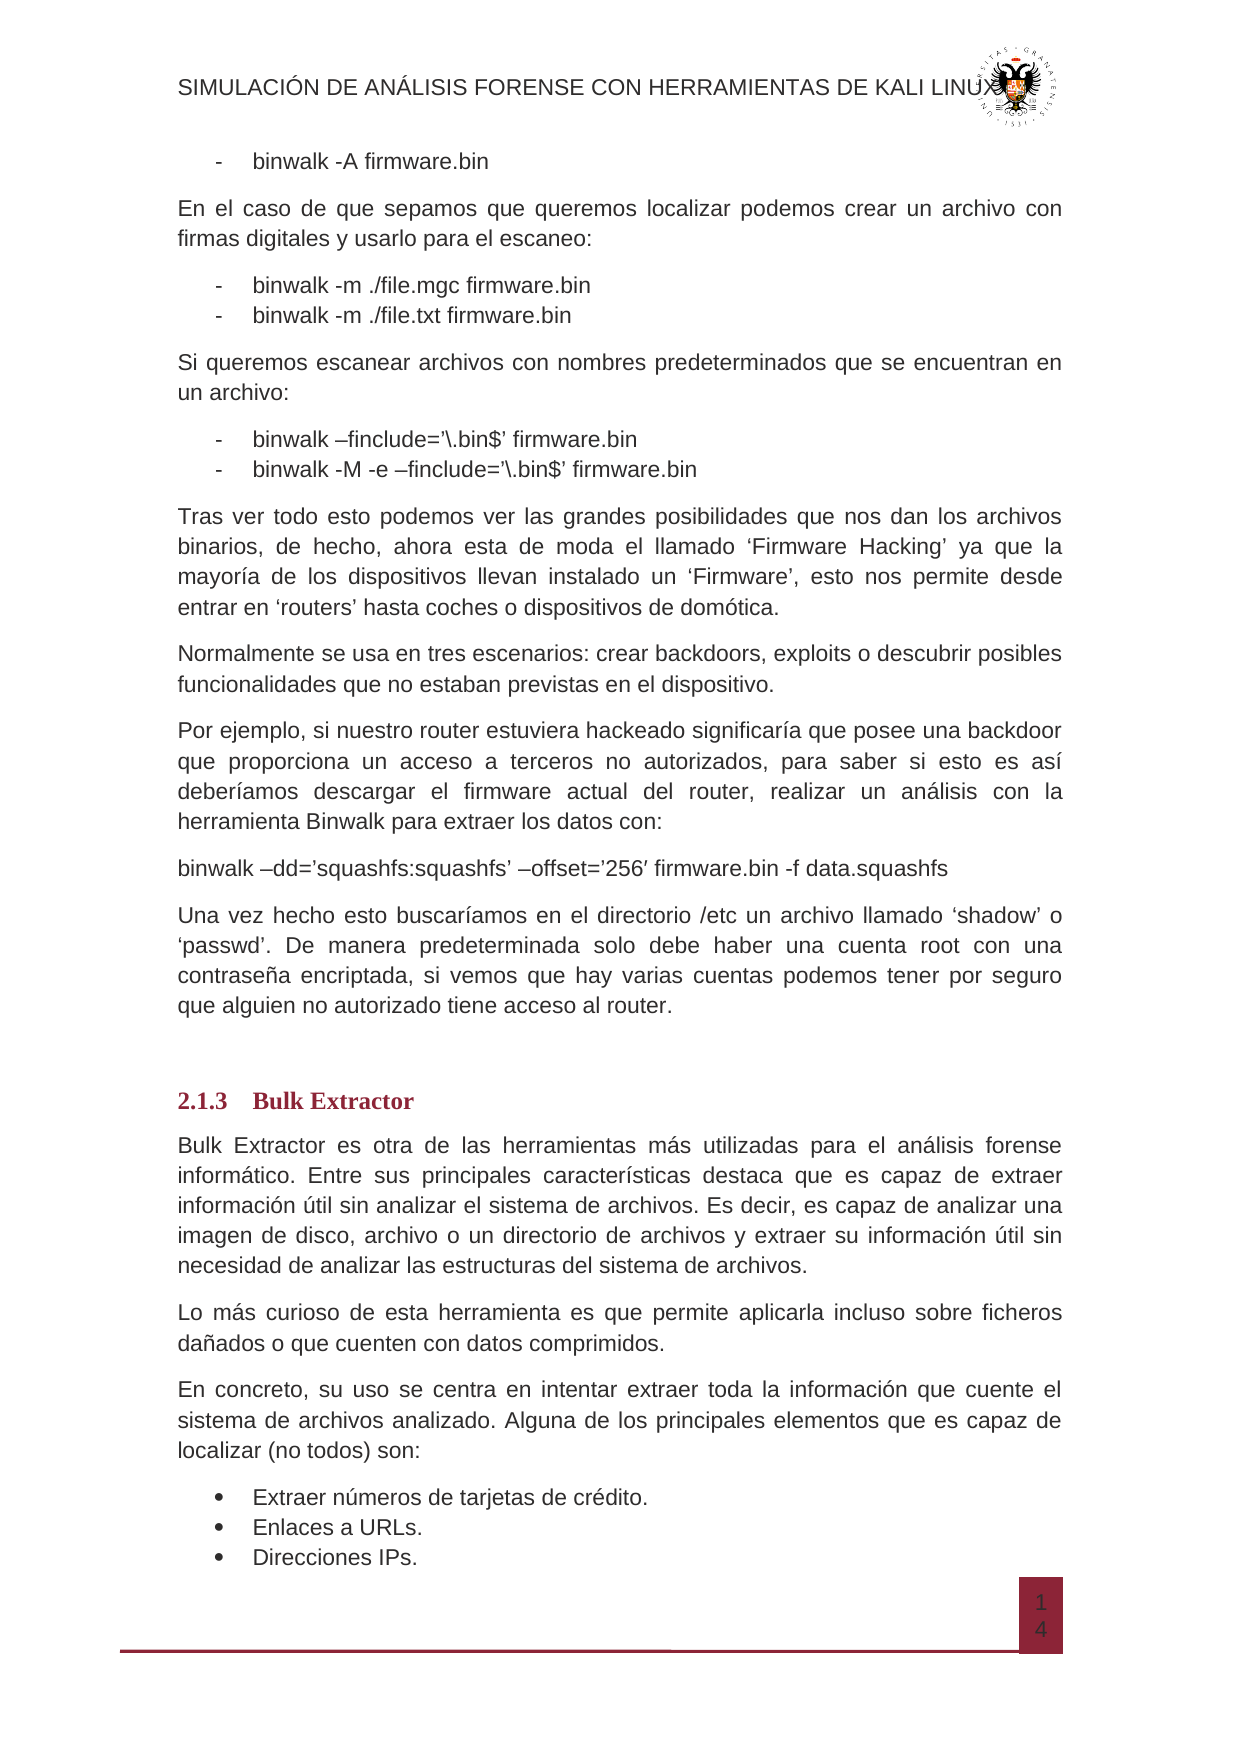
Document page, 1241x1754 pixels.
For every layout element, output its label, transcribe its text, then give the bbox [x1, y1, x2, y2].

picture [975, 43, 1058, 127]
text Bulk Extractor es otra de las herramientas más utilizadas para el análisis forense informático. Entre sus principales características destaca que es capaz de extraer información útil sin analizar el sistema de archivos. Es decir, es capaz de analizar una imagen de disco, archivo o un directorio de archivos y extraer su información útil sin necesidad de analizar las estructuras del sistema de archivos. [177, 1132, 1063, 1279]
text Una vez hecho esto buscaríamos en el directorio /etc un archivo llamado ‘shadow’ o ‘passwd’. De manera predeterminada solo debe haber una cuenta root con una contraseña encriptada, si vemos que hay varias cuentas podemos tener por seguro que alguien no autorizado tiene acceso al router. [177, 902, 1063, 1019]
list binwalk -M -e –finclude=’\.bin$’ firmware.bin [215, 456, 1063, 482]
text Si queremos escanear archivos con nombres predeterminados que se encuentran en un archivo: [177, 349, 1063, 405]
list binwalk -A firmware.bin [215, 148, 1063, 174]
text En el caso de que sepamos que queremos localizar podemos crear un archivo con firmas digitales y usarlo para el escaneo: [177, 194, 1063, 251]
list binwalk -m ./file.mgc firmware.bin [215, 272, 1063, 298]
list Enlaces a URLs. [215, 1514, 1063, 1540]
list Extraer números de tarjetas de crédito. [215, 1484, 1063, 1510]
list binwalk –finclude=’\.bin$’ firmware.bin [215, 426, 1063, 452]
text Por ejemplo, si nuestro router estuviera hackeado significaría que posee una backdoor que proporciona un acceso a terceros no autorizados, para saber si esto es así deberíamos descargar el firmware actual del router, realizar un análisis con la herramienta Binwalk para extraer los datos con: [177, 717, 1063, 834]
text En concreto, su uso se centra en intentar extraer toda la información que cuente el sistema de archivos analizado. Alguna de los principales elementos que es capaz de localizar (no todos) son: [177, 1376, 1063, 1463]
list Direcciones IPs. [215, 1544, 1063, 1570]
text binwalk –dd=’squashfs:squashfs’ –offset=’256′ firmware.bin -f data.squashfs [177, 855, 1063, 881]
text Normalmente se usa en tres escenarios: crear backdoors, exploits o descubrir posibles funcionalidades que no estaban previstas en el dispositivo. [177, 640, 1063, 697]
text Tras ver todo esto podemos ver las grandes posibilidades que nos dan los archivos binarios, de hecho, ahora esta de moda el llamado ‘Firmware Hacking’ ya que la mayoría de los dispositivos llevan instalado un ‘Firmware’, esto nos permite desde entrar en ‘routers’ hasta coches o dispositivos de domótica. [177, 503, 1063, 620]
list binwalk -m ./file.txt firmware.bin [215, 302, 1063, 328]
subtitle Bulk Extractor [177, 1086, 1063, 1115]
text Lo más curioso de esta herramienta es que permite aplicarla incluso sobre ficheros dañados o que cuenten con datos comprimidos. [177, 1299, 1063, 1356]
